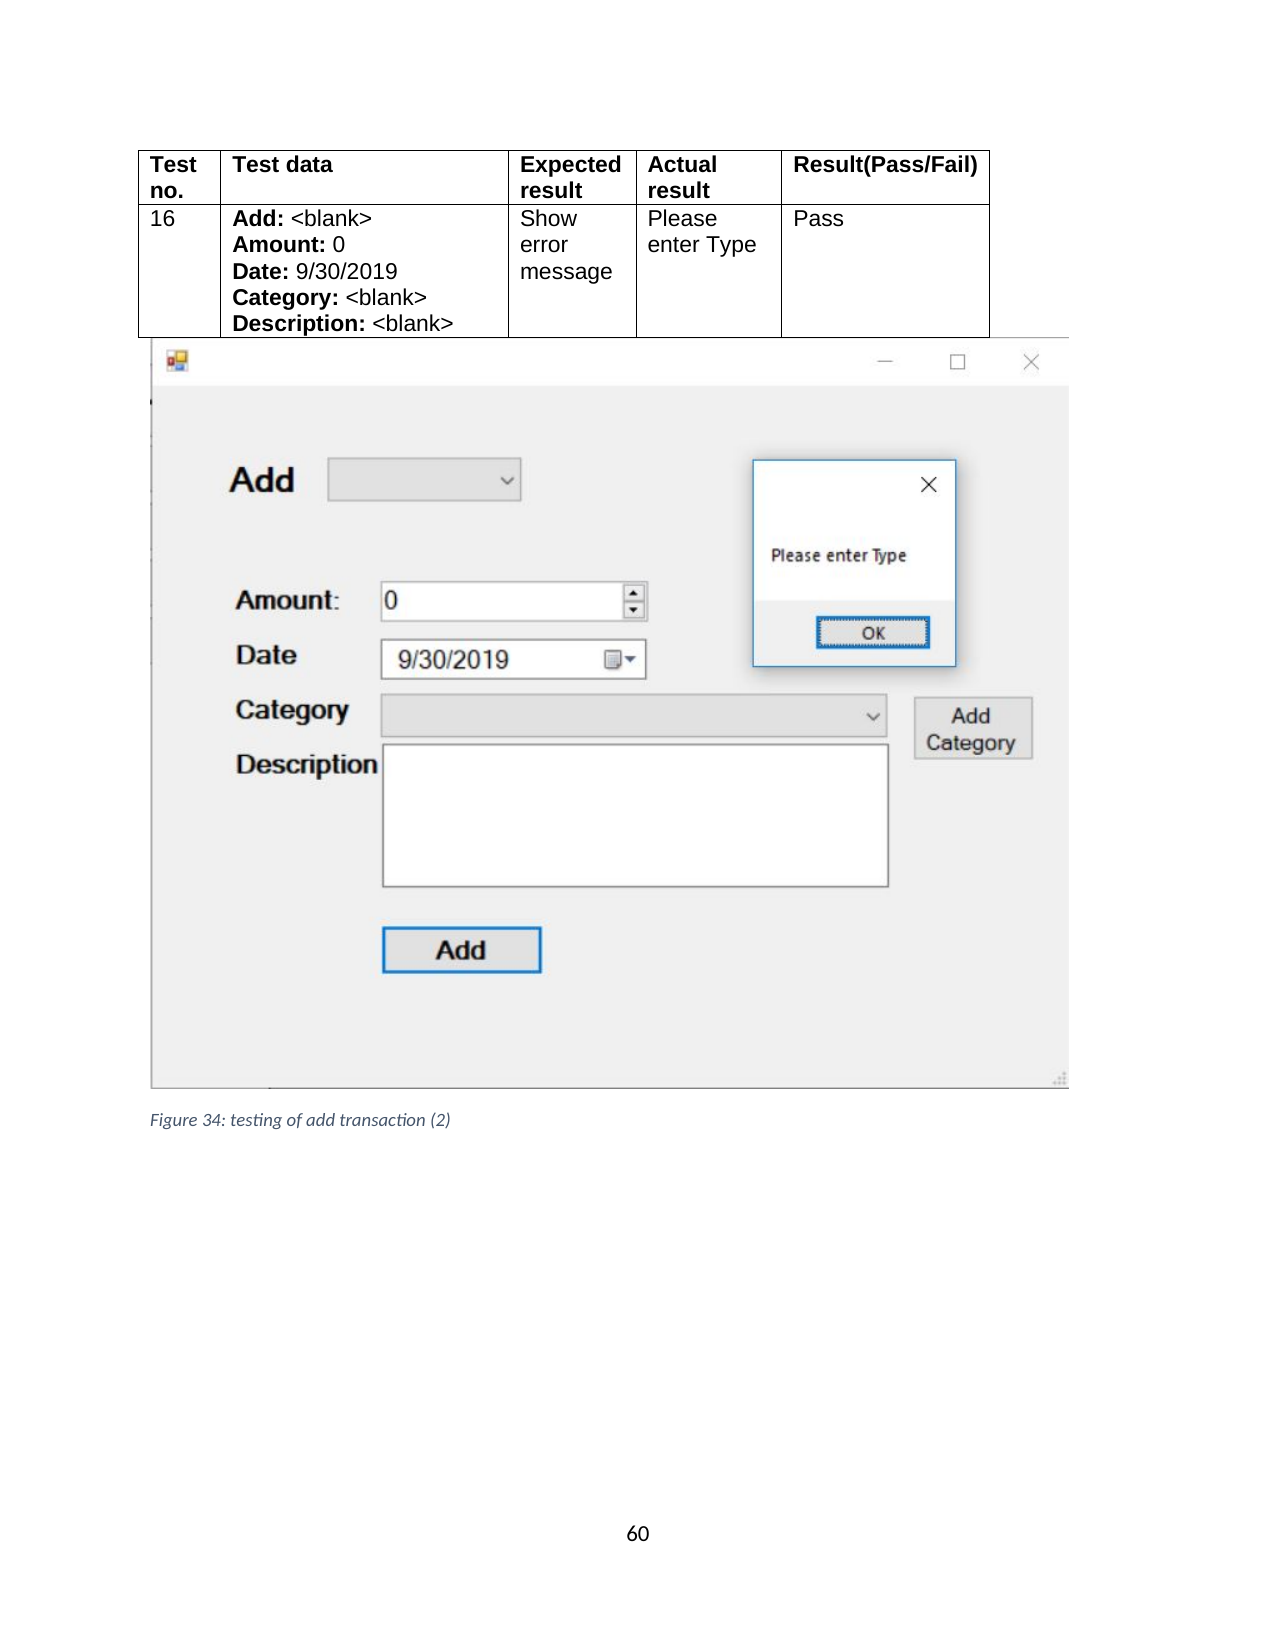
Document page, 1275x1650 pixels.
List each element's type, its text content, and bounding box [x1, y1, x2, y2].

table_cell 16 [139, 205, 220, 337]
table_header Result(Pass/Fail) [782, 151, 989, 204]
table_header Expected result [509, 151, 636, 204]
picture [150, 337, 1069, 1089]
table_cell Pass [782, 205, 989, 337]
table_header Test data [221, 151, 508, 204]
table_cell Add: <blank> Amount: 0 Date: 9/30/2019 Category: <blank> Description: <blank> [221, 205, 508, 337]
table_cell Please enter Type [637, 205, 781, 337]
table_header Test no. [139, 151, 220, 204]
text Figure 34: testing of add transaction (2) [150, 1108, 1125, 1131]
table_header Actual result [637, 151, 781, 204]
table_cell Show error message [509, 205, 636, 337]
